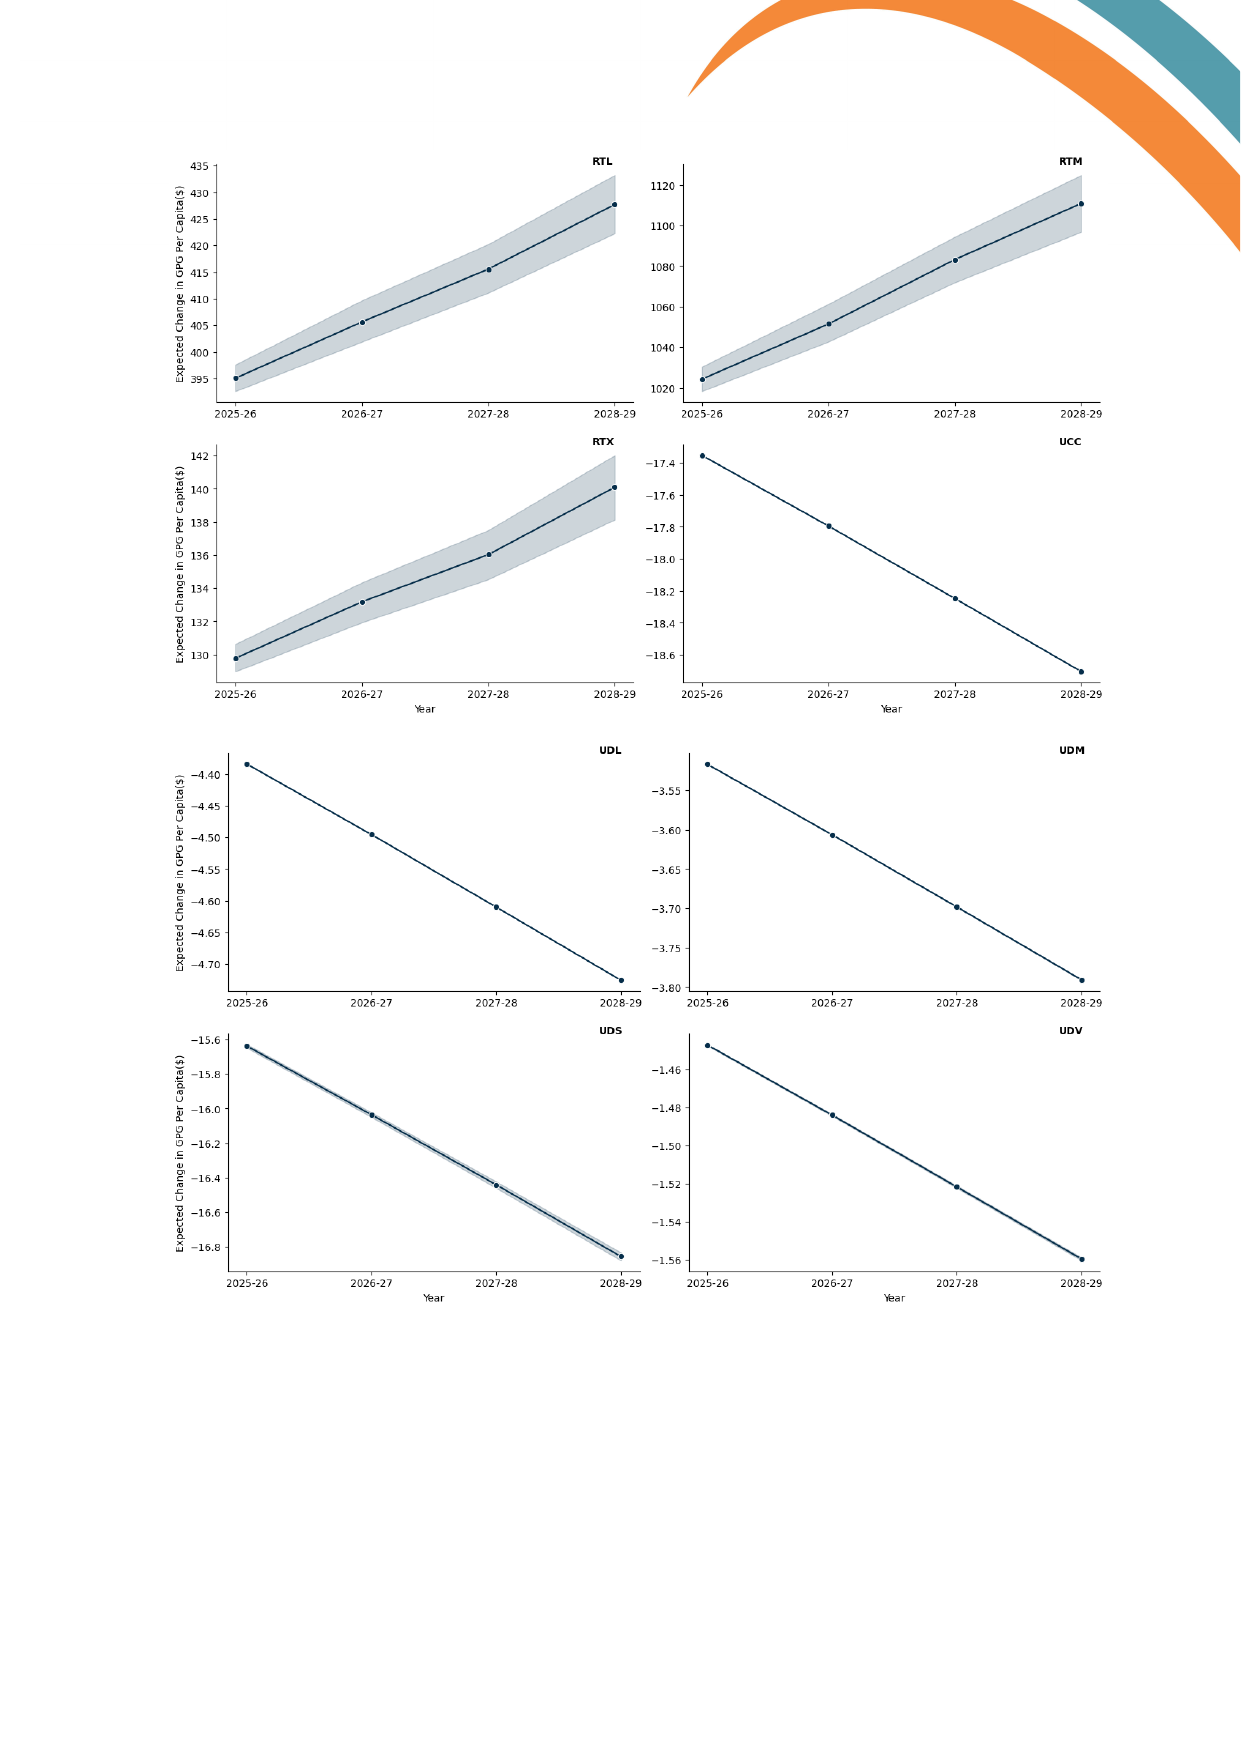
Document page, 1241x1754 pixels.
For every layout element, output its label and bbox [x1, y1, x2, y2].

picture [168, 738, 1109, 1310]
picture [19, 0, 1241, 721]
